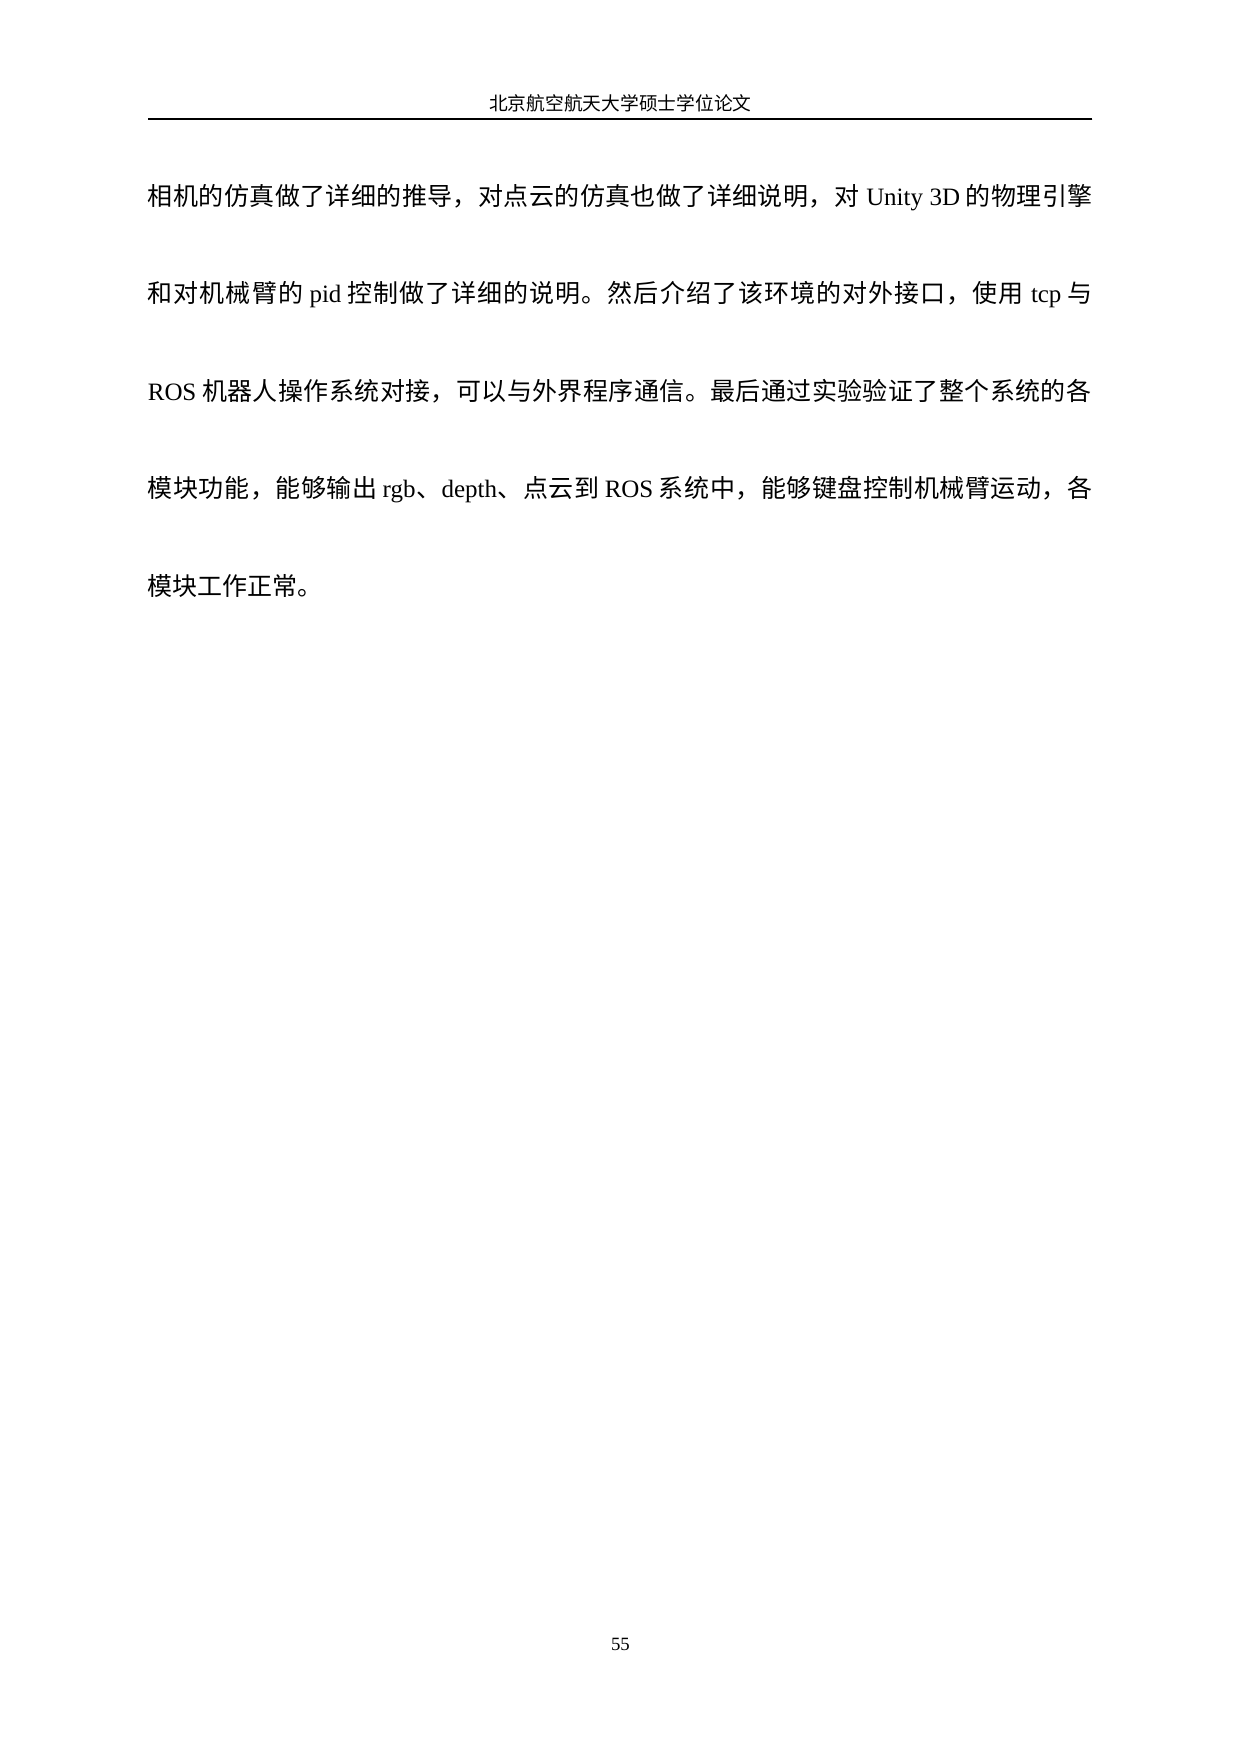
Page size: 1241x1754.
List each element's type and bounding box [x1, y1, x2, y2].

text [148, 162, 1092, 617]
